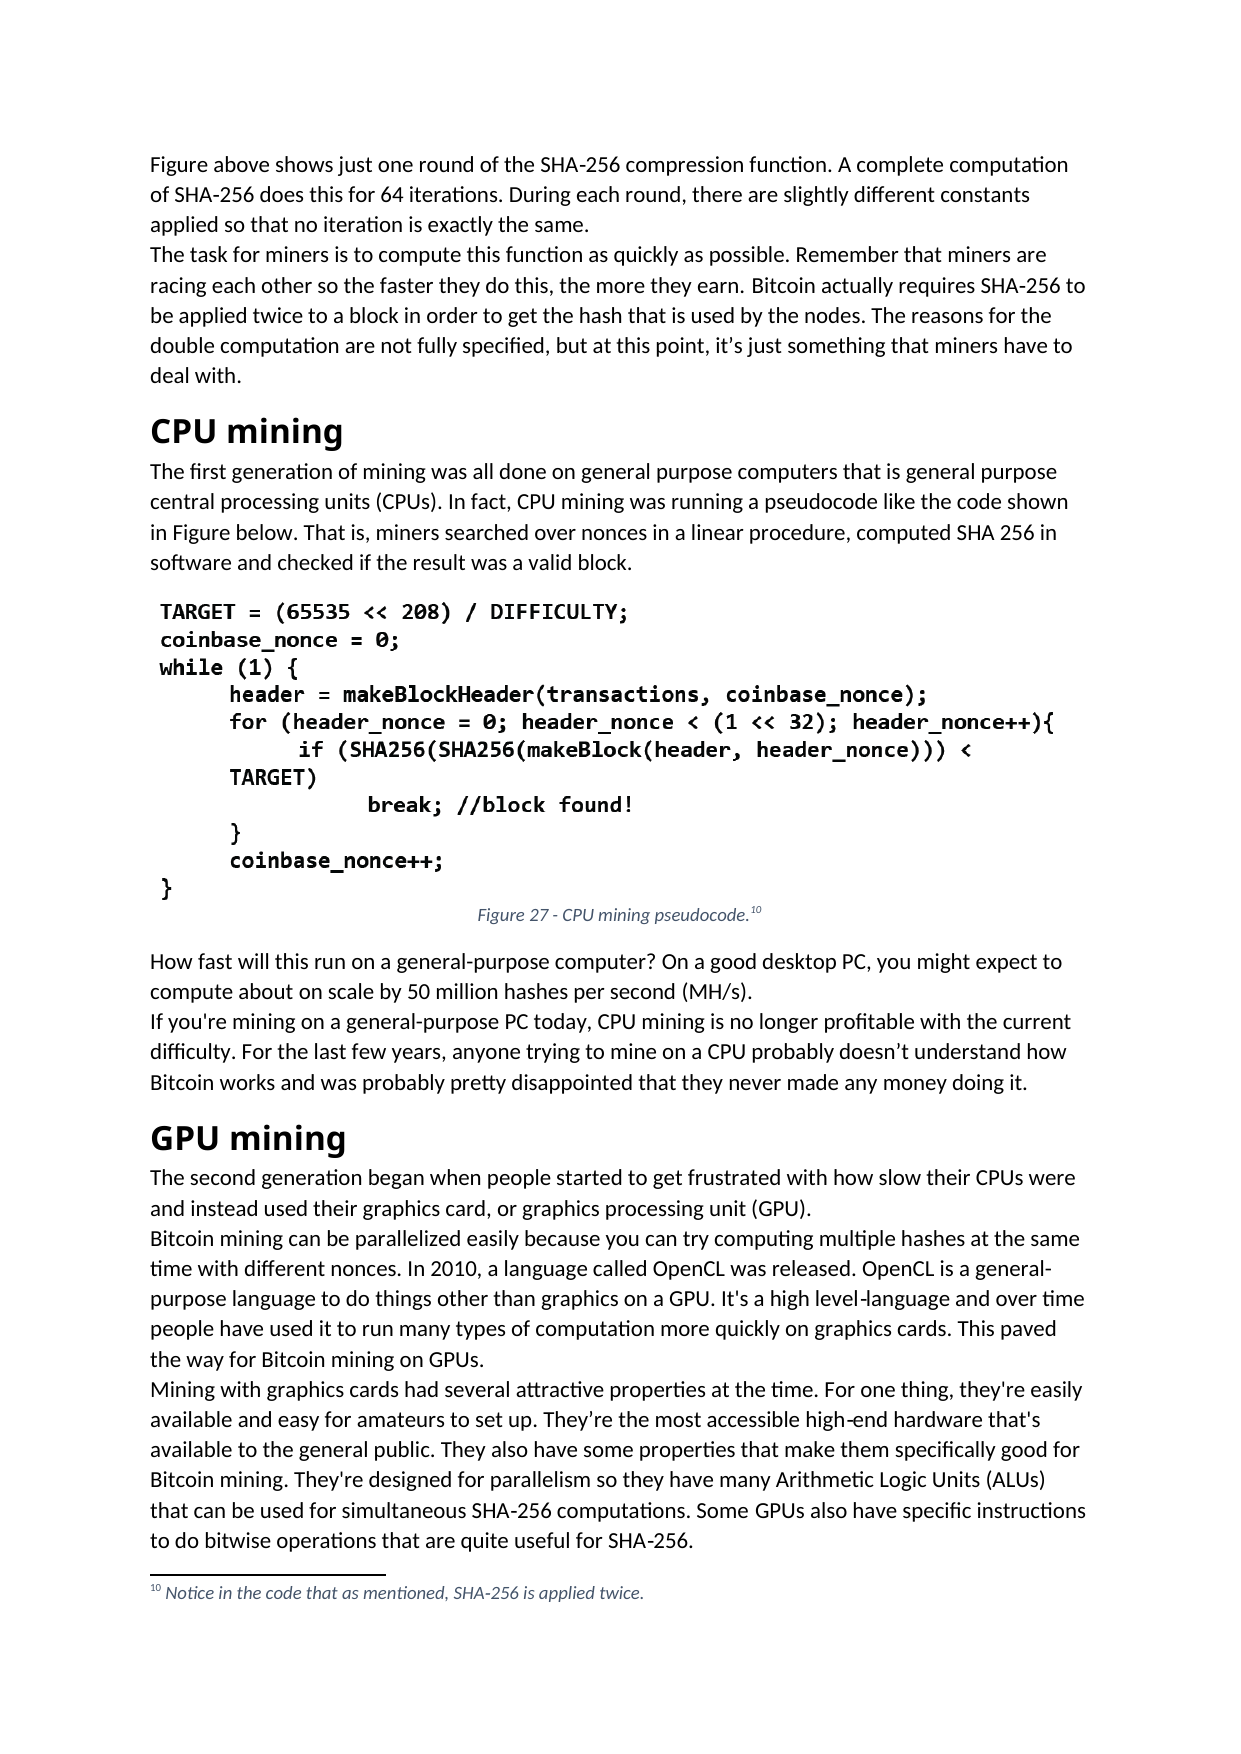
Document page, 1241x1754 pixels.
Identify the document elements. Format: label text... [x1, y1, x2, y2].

text The first generation of mining was all done on general purpose computers that is general purpose central processing units (CPUs). In fact, CPU mining was running a pseudocode like the code shown in Figure below. That is, miners searched over nonces in a linear procedure, computed SHA 256 in software and checked if the result was a valid block. [150, 457, 1090, 576]
text The second generation began when people started to get frustrated with how slow their CPUs were and instead used their graphics card, or graphics processing unit (GPU). [150, 1163, 1090, 1222]
subtitle CPU mining [150, 408, 1090, 454]
text Figure above shows just one round of the SHA‐256 compression function. A complete computation of SHA‐256 does this for 64 iterations. During each round, there are slightly different constants applied so that no iteration is exactly the same. [150, 150, 1090, 238]
subtitle GPU mining [150, 1114, 1090, 1160]
text The task for miners is to compute this function as quickly as possible. Remember that miners are racing each other so the faster they do this, the more they earn. Bitcoin actually requires SHA‐256 to be applied twice to a block in order to get the hash that is used by the nodes. The reasons for the double computation are not fully specified, but at this point, it’s just something that miners have to deal with. [150, 241, 1090, 389]
text Mining with graphics cards had several attractive properties at the time. For one thing, they're easily available and easy for amateurs to set up. They’re the most accessible high‐end hardware that's available to the general public. They also have some properties that make them specifically good for Bitcoin mining. They're designed for parallelism so they have many Arithmetic Logic Units (ALUs) that can be used for simultaneous SHA‐256 computations. Some GPUs also have specific instructions to do bitwise operations that are quite useful for SHA‐256. [150, 1375, 1090, 1554]
text Bitcoin mining can be parallelized easily because you can try computing multiple hashes at the same time with different nonces. In 2010, a language called OpenCL was released. OpenCL is a general-purpose language to do things other than graphics on a GPU. It's a high level‐language and over time people have used it to run many types of computation more quickly on graphics cards. This paved the way for Bitcoin mining on GPUs. [150, 1224, 1090, 1373]
text How fast will this run on a general-purpose computer? On a good desktop PC, you might expect to compute about on scale by 50 million hashes per second (MH/s). [150, 947, 1090, 1005]
text If you're mining on a general-purpose PC today, CPU mining is no longer profitable with the current difficulty. For the last few years, anyone trying to mine on a CPU probably doesn’t understand how Bitcoin works and was probably pretty disappointed that they never made any money doing it. [150, 1007, 1090, 1096]
picture [150, 594, 1091, 904]
text Figure 27 - CPU mining pseudocode. [150, 904, 1090, 926]
